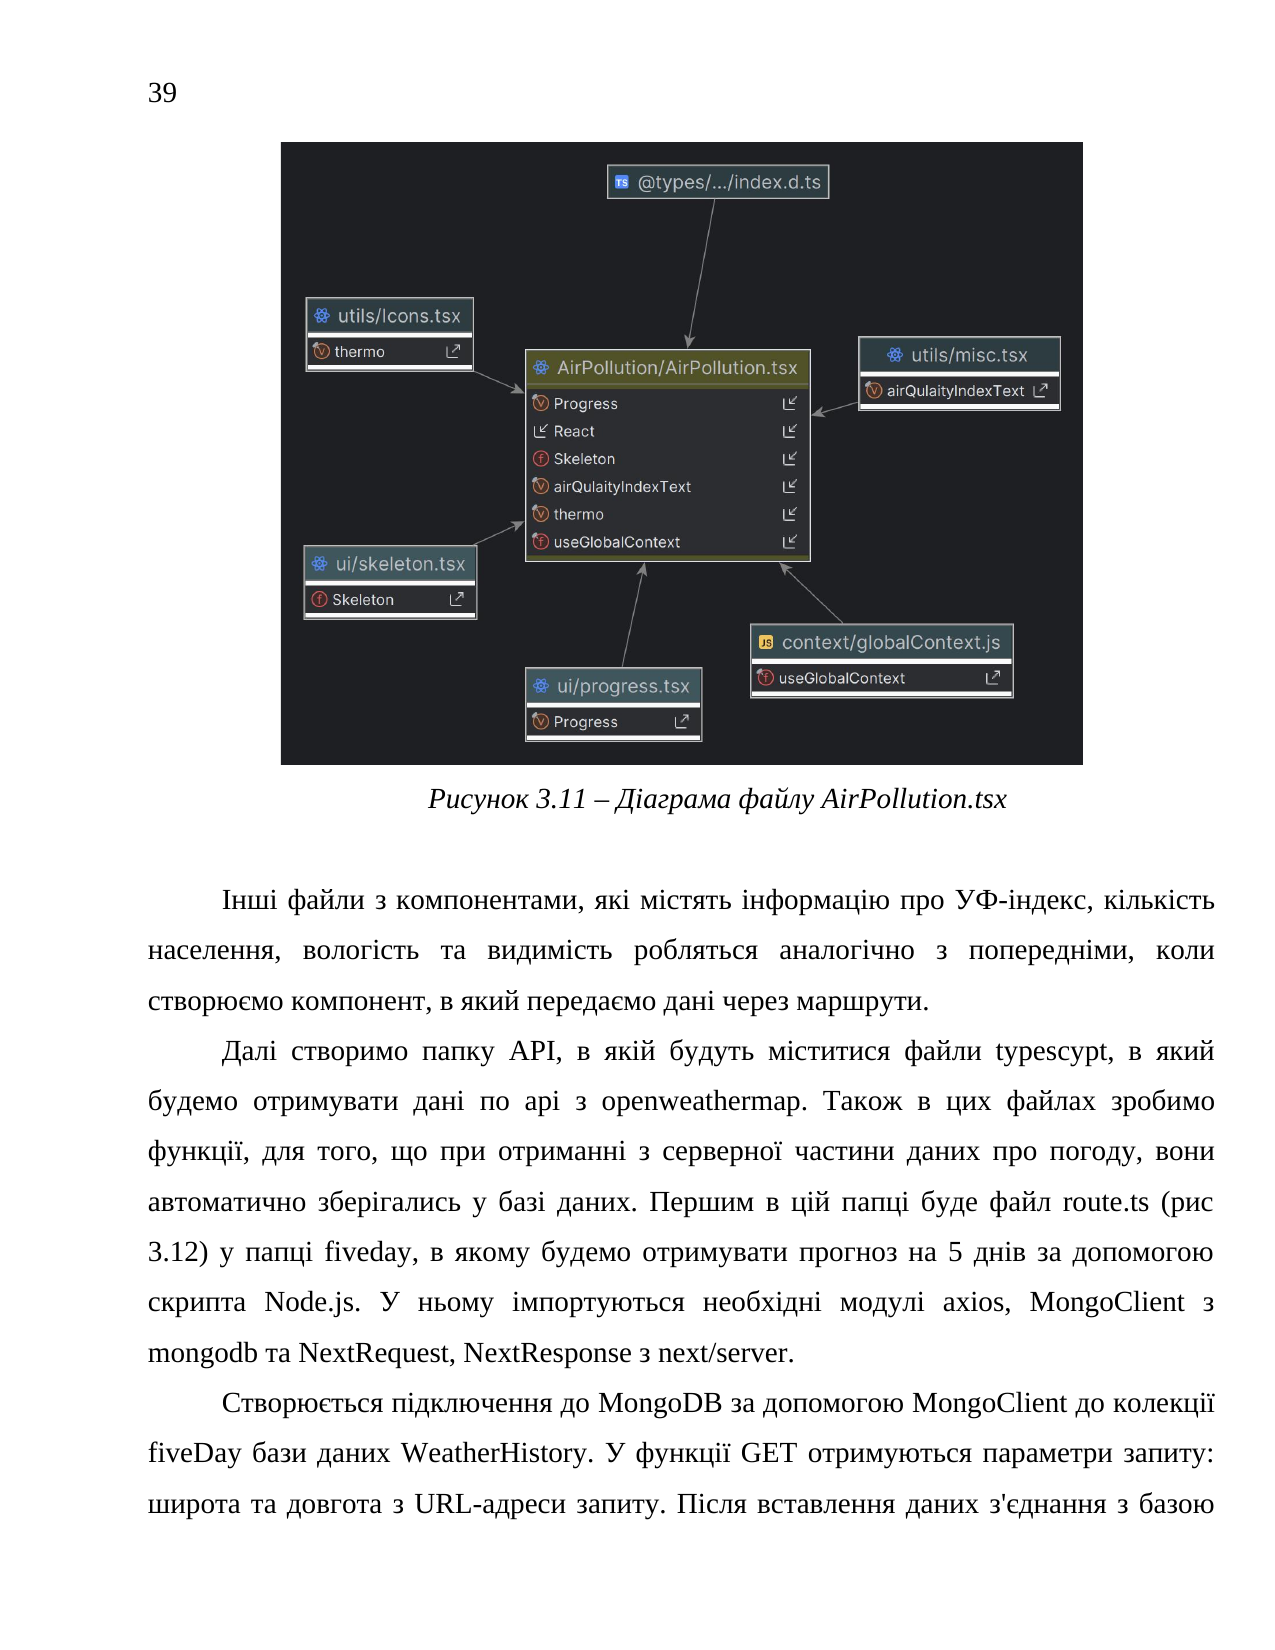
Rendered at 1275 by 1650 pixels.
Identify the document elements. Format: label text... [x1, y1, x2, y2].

text Рисунок 3.11 – Діаграма файлу AirPollution.tsx [148, 781, 1216, 815]
picture [280, 142, 1083, 765]
text Далі створимо папку API, в якій будуть міститися файли typescypt, в який будемо отримувати дані по api з openweathermap. Також в цих файлах зробимо функції, для того, що при отриманні з серверної частини даних про погоду, вони автоматично зберігались у базі даних. Першим в цій папці буде файл route.ts (рис 3.12) у папці fiveday, в якому будемо отримувати прогноз на 5 днів за допомогою скрипта Node.js. У ньому імпортуються необхідні модулі axios, MongoClient з mongodb та NextRequest, NextResponse з next/server. [148, 1033, 1216, 1368]
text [148, 1385, 1216, 1519]
text Інші файли з компонентами, які містять інформацію про УФ-індекс, кількість населення, вологість та видимість робляться аналогічно з попередніми, коли створюємо компонент, в який передаємо дані через маршрути. [148, 882, 1216, 1016]
